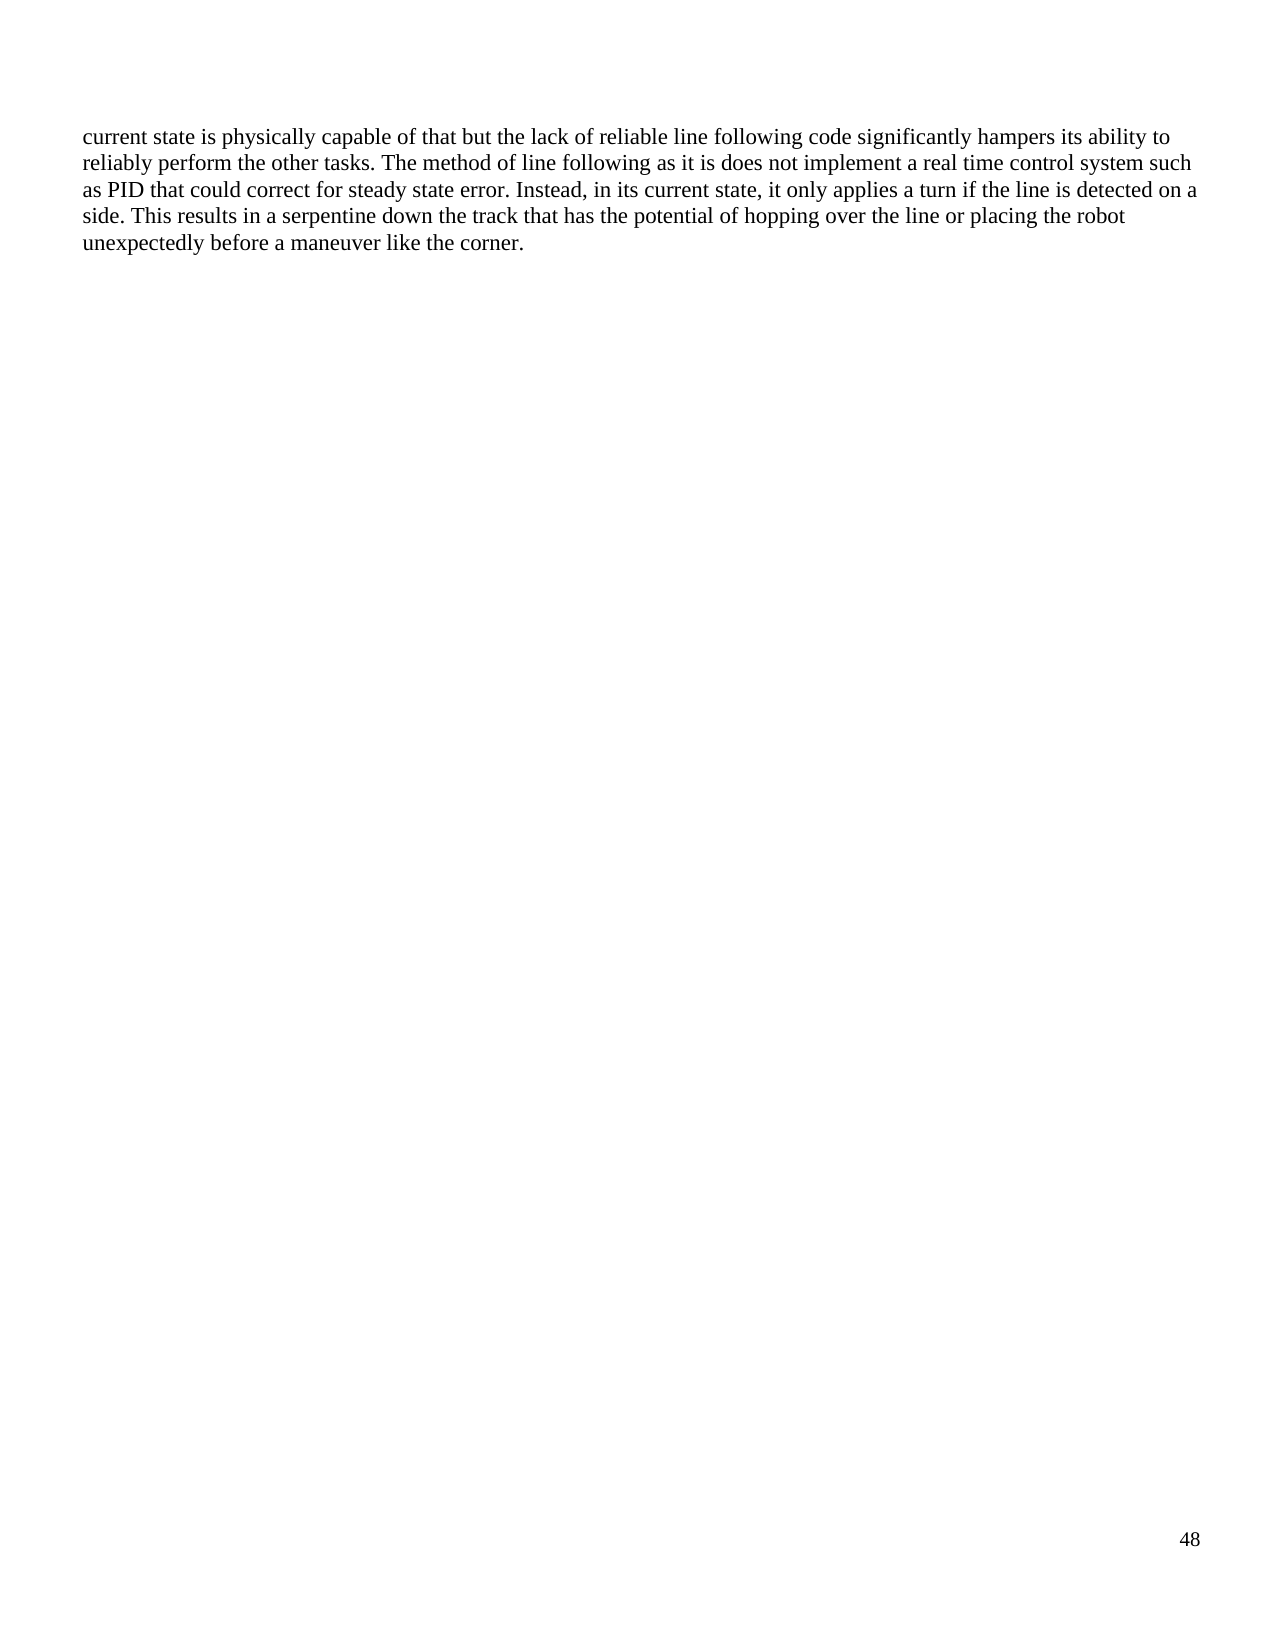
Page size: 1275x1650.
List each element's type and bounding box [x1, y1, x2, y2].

text [82, 123, 1200, 255]
